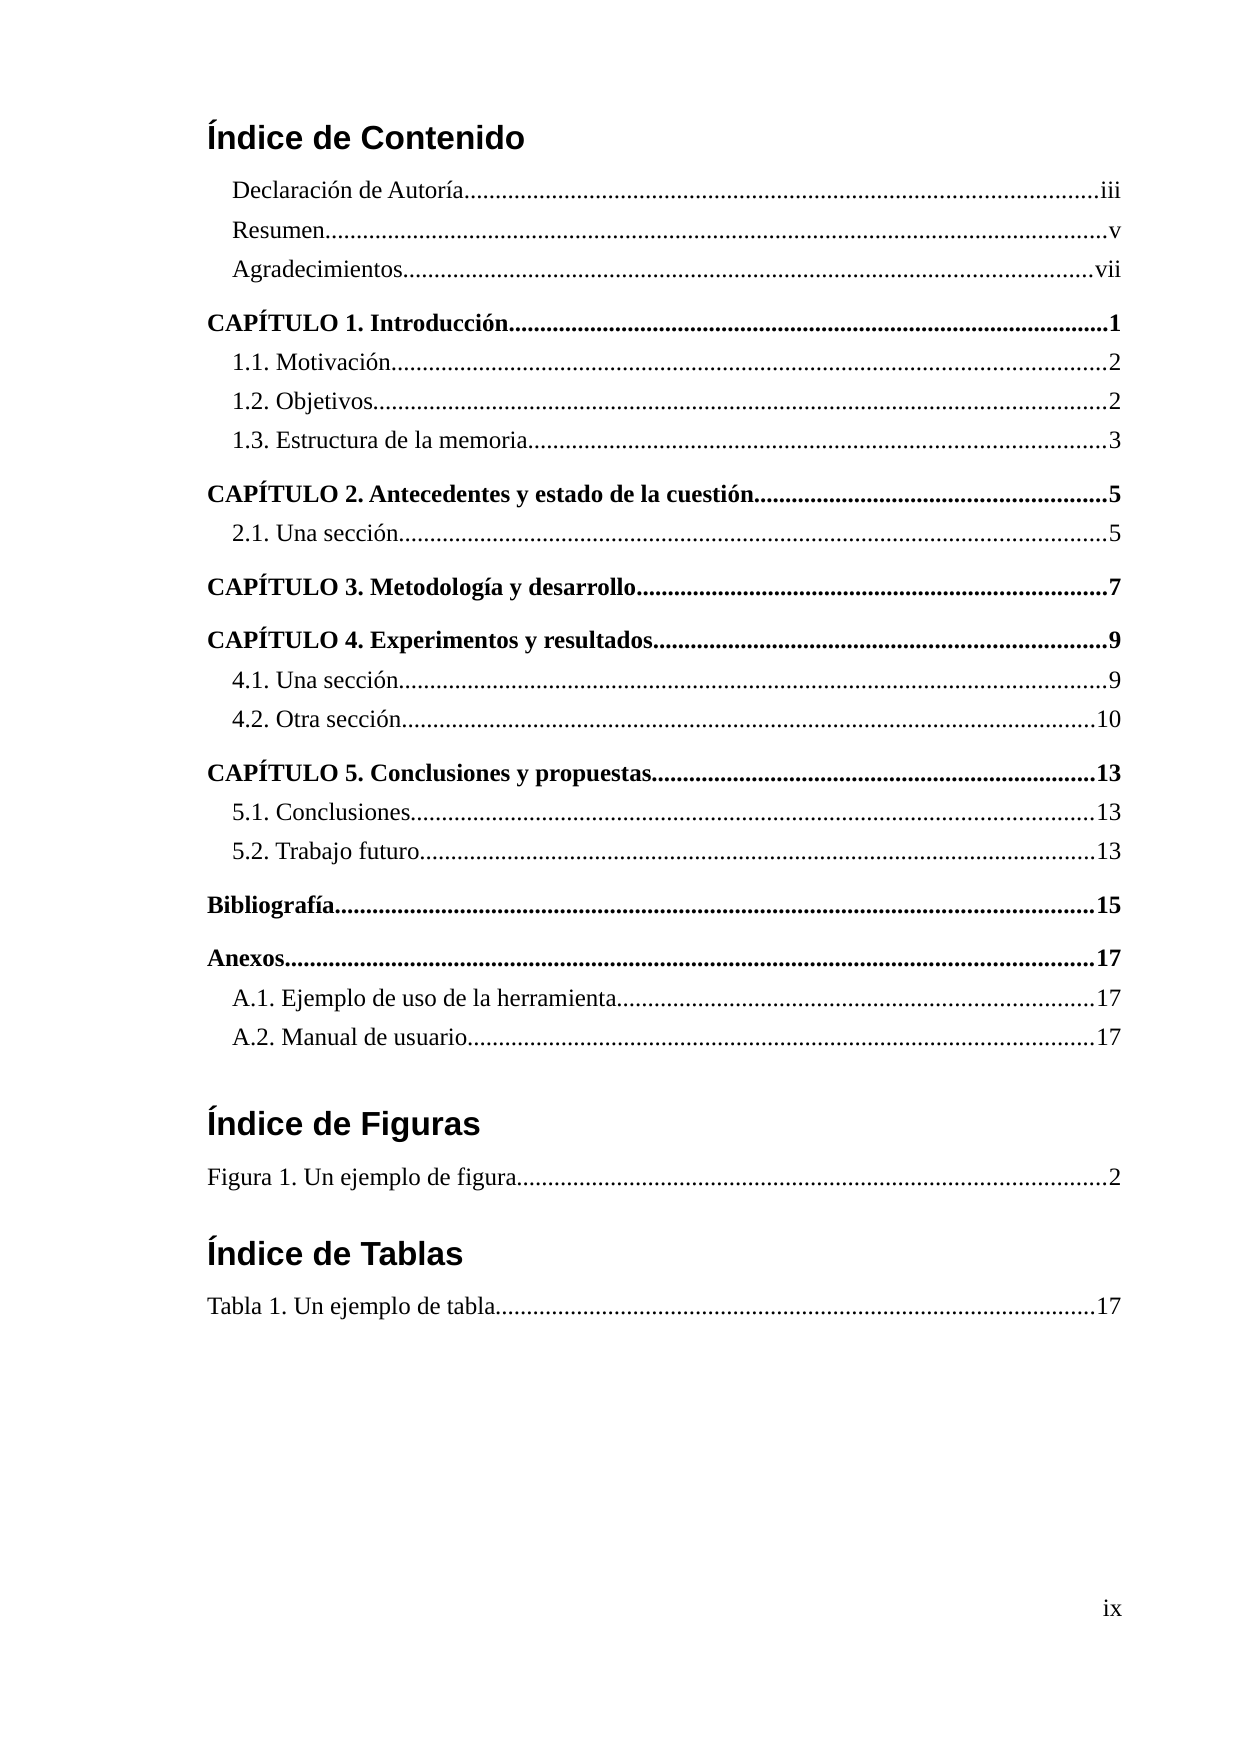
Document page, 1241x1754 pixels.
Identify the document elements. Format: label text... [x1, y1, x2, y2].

text CAPÍTULO 4. Experimentos y resultados 9 [207, 626, 1122, 654]
text 1.3. Estructura de la memoria 3 [232, 425, 1122, 454]
subtitle Índice de Tablas [207, 1234, 1122, 1272]
text CAPÍTULO 5. Conclusiones y propuestas 13 [207, 758, 1122, 786]
subtitle Índice de Figuras [207, 1104, 1122, 1143]
text Tabla 1. Un ejemplo de tabla 17 [207, 1291, 1122, 1320]
text Bibliografía 15 [207, 890, 1122, 918]
text 4.1. Una sección 9 [232, 665, 1122, 693]
text CAPÍTULO 2. Antecedentes y estado de la cuestión 5 [207, 479, 1122, 508]
text 2.1. Una sección 5 [232, 518, 1122, 547]
text 1.1. Motivación 2 [232, 347, 1122, 376]
text Figura 1. Un ejemplo de figura 2 [207, 1162, 1122, 1191]
text 4.2. Otra sección 10 [232, 704, 1122, 733]
text Resumen v [232, 215, 1122, 243]
text Agradecimientos vii [232, 254, 1122, 283]
text 1.2. Objetivos 2 [232, 386, 1122, 415]
text 5.1. Conclusiones 13 [232, 797, 1122, 826]
text Declaración de Autoría iii [232, 176, 1122, 204]
text CAPÍTULO 3. Metodología y desarrollo 7 [207, 572, 1122, 601]
text A.1. Ejemplo de uso de la herramienta 17 [232, 983, 1122, 1011]
text Anexos 17 [207, 943, 1122, 972]
text CAPÍTULO 1. Introducción 1 [207, 308, 1122, 336]
text A.2. Manual de usuario 17 [232, 1022, 1122, 1051]
text 5.2. Trabajo futuro 13 [232, 836, 1122, 865]
subtitle Índice de Contenido [207, 118, 1122, 156]
